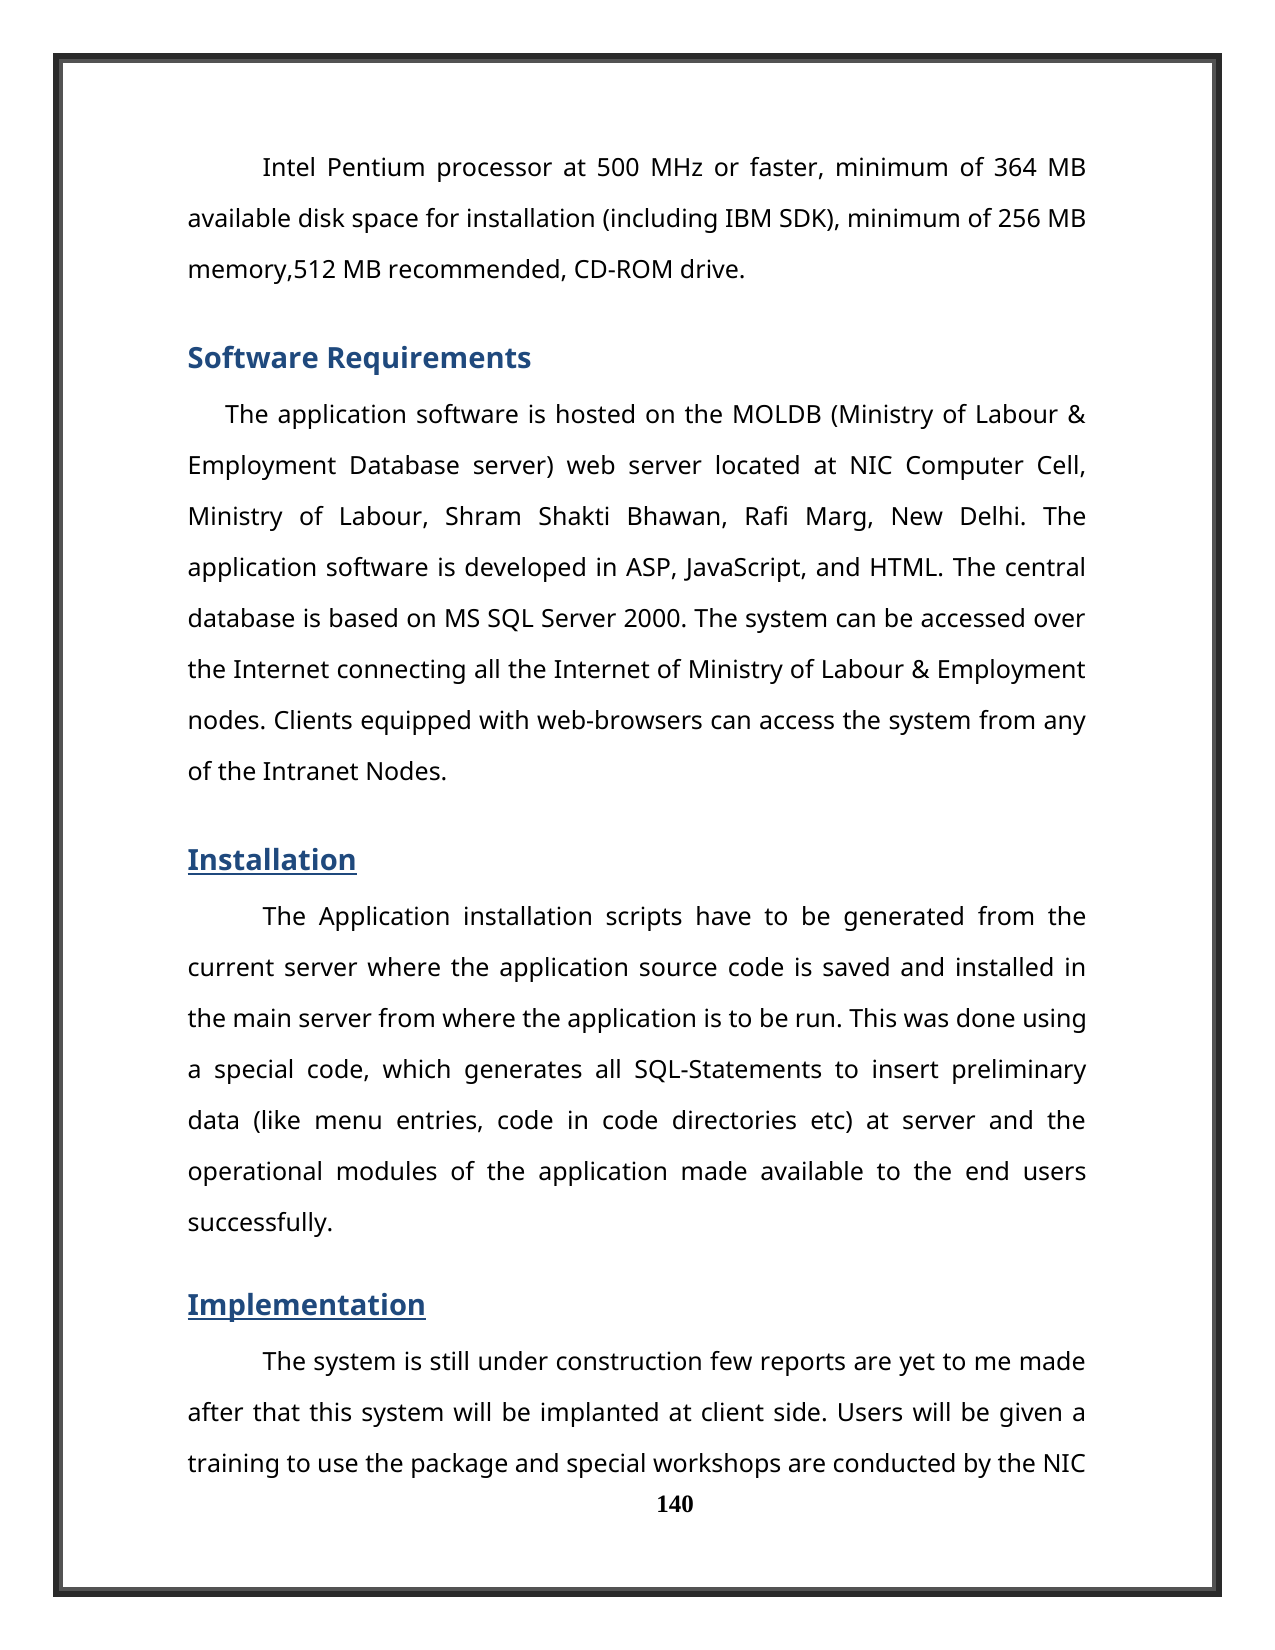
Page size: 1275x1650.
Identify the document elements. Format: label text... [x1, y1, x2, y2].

text Software Requirements [187, 337, 1087, 377]
text The Application installation scripts have to be generated from the current server where the application source code is saved and installed in the main server from where the application is to be run. This was done using a special code, which generates all SQL-Statements to insert preliminary data (like menu entries, code in code directories etc) at server and the operational modules of the application made available to the end users successfully. [187, 898, 1087, 1239]
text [187, 1344, 1087, 1480]
text Intel Pentium processor at 500 MHz or faster, minimum of 364 MB available disk space for installation (including IBM SDK), minimum of 256 MB memory,512 MB recommended, CD-ROM drive. [187, 150, 1087, 286]
text The application software is hosted on the MOLDB (Ministry of Labour & Employment Database server) web server located at NIC Computer Cell, Ministry of Labour, Shram Shakti Bhawan, Rafi Marg, New Delhi. The application software is developed in ASP, JavaScript, and HTML. The central database is based on MS SQL Server 2000. The system can be accessed over the Internet connecting all the Internet of Ministry of Labour & Employment nodes. Clients equipped with web-browsers can access the system from any of the Intranet Nodes. [187, 397, 1087, 788]
text Installation [187, 839, 1087, 879]
text Implementation [187, 1284, 1087, 1324]
